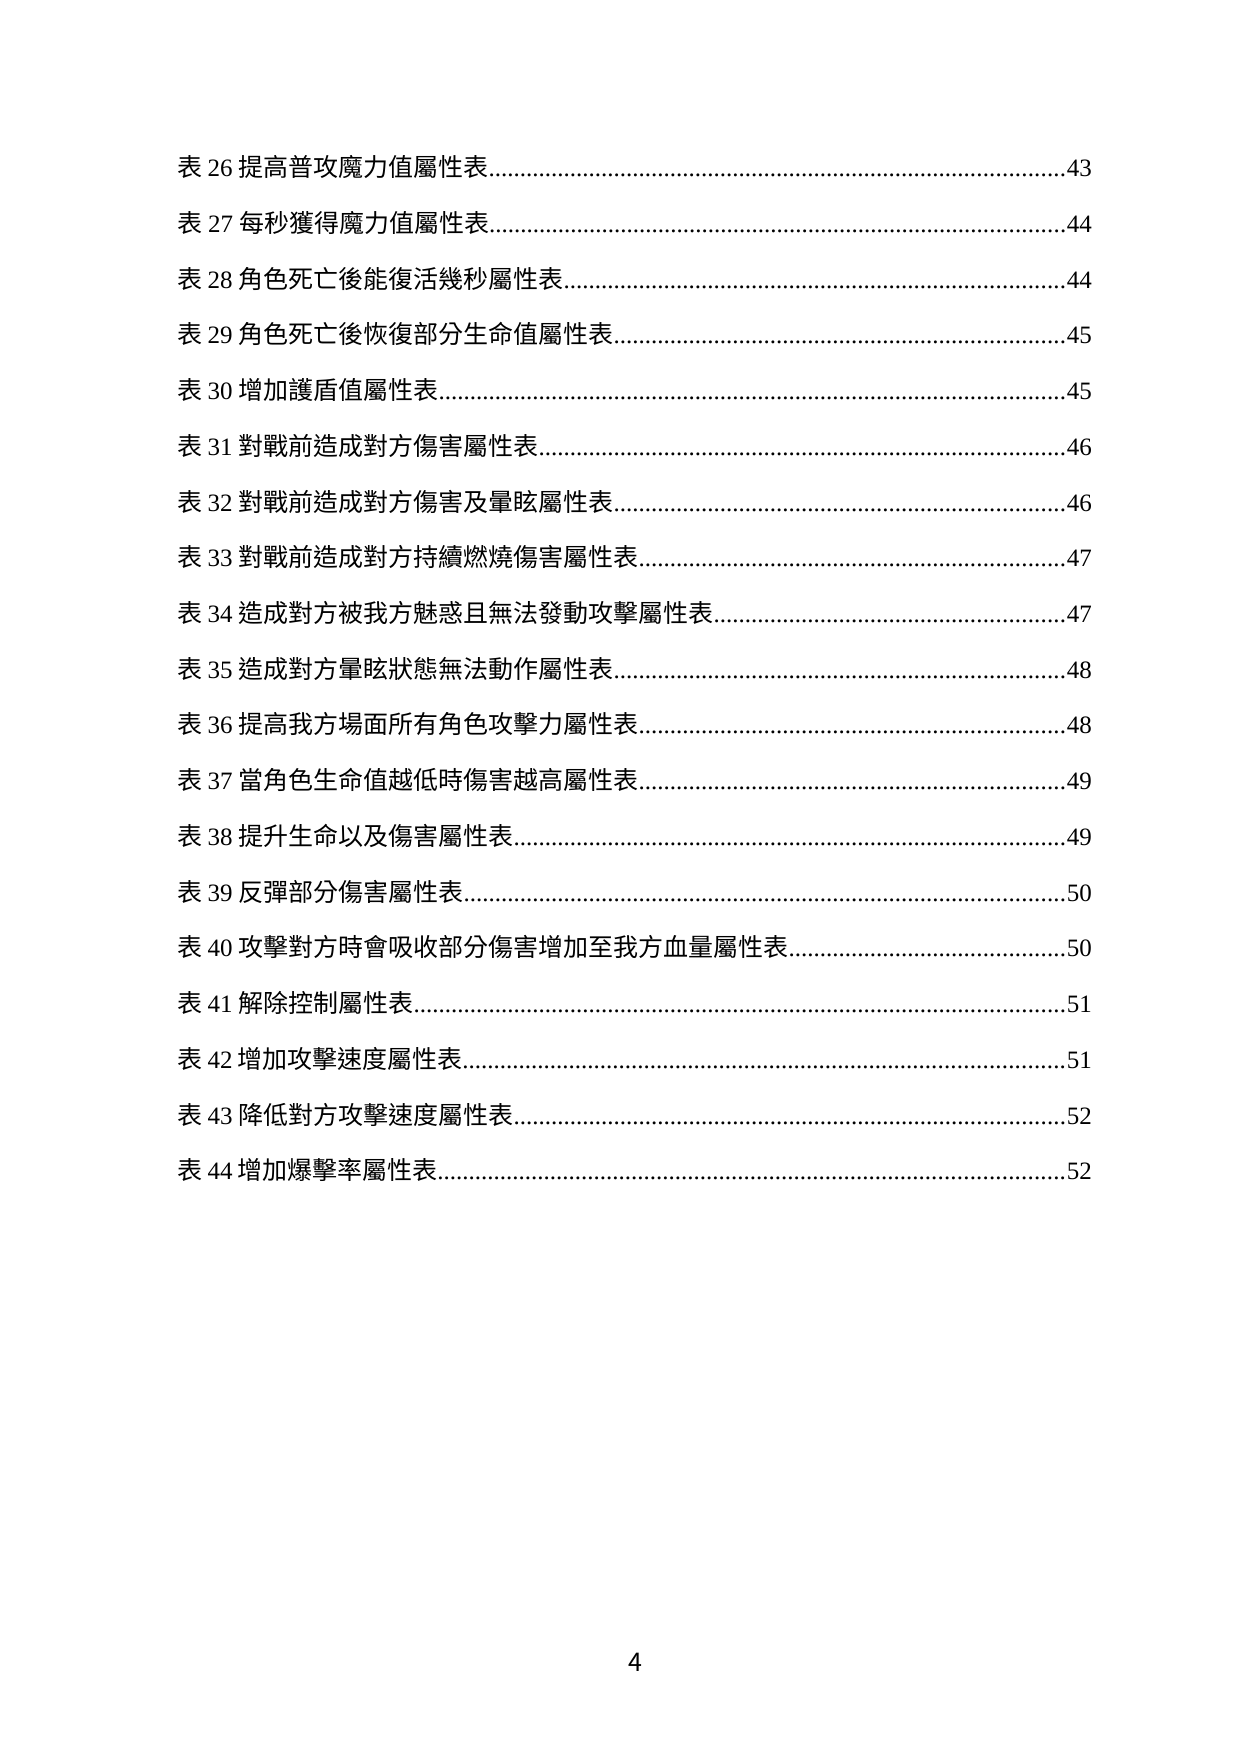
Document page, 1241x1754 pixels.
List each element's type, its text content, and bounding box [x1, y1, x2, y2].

text 表 27 每秒獲得魔力值屬性表 44 [177, 203, 1092, 240]
text 表44增加爆擊率屬性表 52 [177, 1151, 1092, 1187]
text 表36 提高我方場面所有角色攻擊力屬性表 48 [177, 705, 1092, 741]
text 表43 降低對方攻擊速度屬性表 52 [177, 1095, 1092, 1131]
text 表26 提高普攻魔力值屬性表 43 [177, 148, 1092, 184]
text 表30 增加護盾值屬性表 45 [177, 371, 1092, 407]
text 表38 提升生命以及傷害屬性表 49 [177, 816, 1092, 853]
text 表32 對戰前造成對方傷害及暈眩屬性表 46 [177, 482, 1092, 518]
text 表39 反彈部分傷害屬性表 50 [177, 872, 1092, 908]
text 表40 攻擊對方時會吸收部分傷害增加至我方血量屬性表 50 [177, 928, 1092, 964]
text 表37 當角色生命值越低時傷害越高屬性表 49 [177, 761, 1092, 797]
text 表31 對戰前造成對方傷害屬性表 46 [177, 426, 1092, 463]
text 表28 角色死亡後能復活幾秒屬性表 44 [177, 259, 1092, 295]
text 表33 對戰前造成對方持續燃燒傷害屬性表 47 [177, 538, 1092, 574]
text 表34 造成對方被我方魅惑且無法發動攻擊屬性表 47 [177, 593, 1092, 630]
text 表41 解除控制屬性表 51 [177, 984, 1092, 1020]
text 表42增加攻擊速度屬性表 51 [177, 1039, 1092, 1076]
text 表29 角色死亡後恢復部分生命值屬性表 45 [177, 315, 1092, 351]
text 表35 造成對方暈眩狀態無法動作屬性表 48 [177, 649, 1092, 686]
